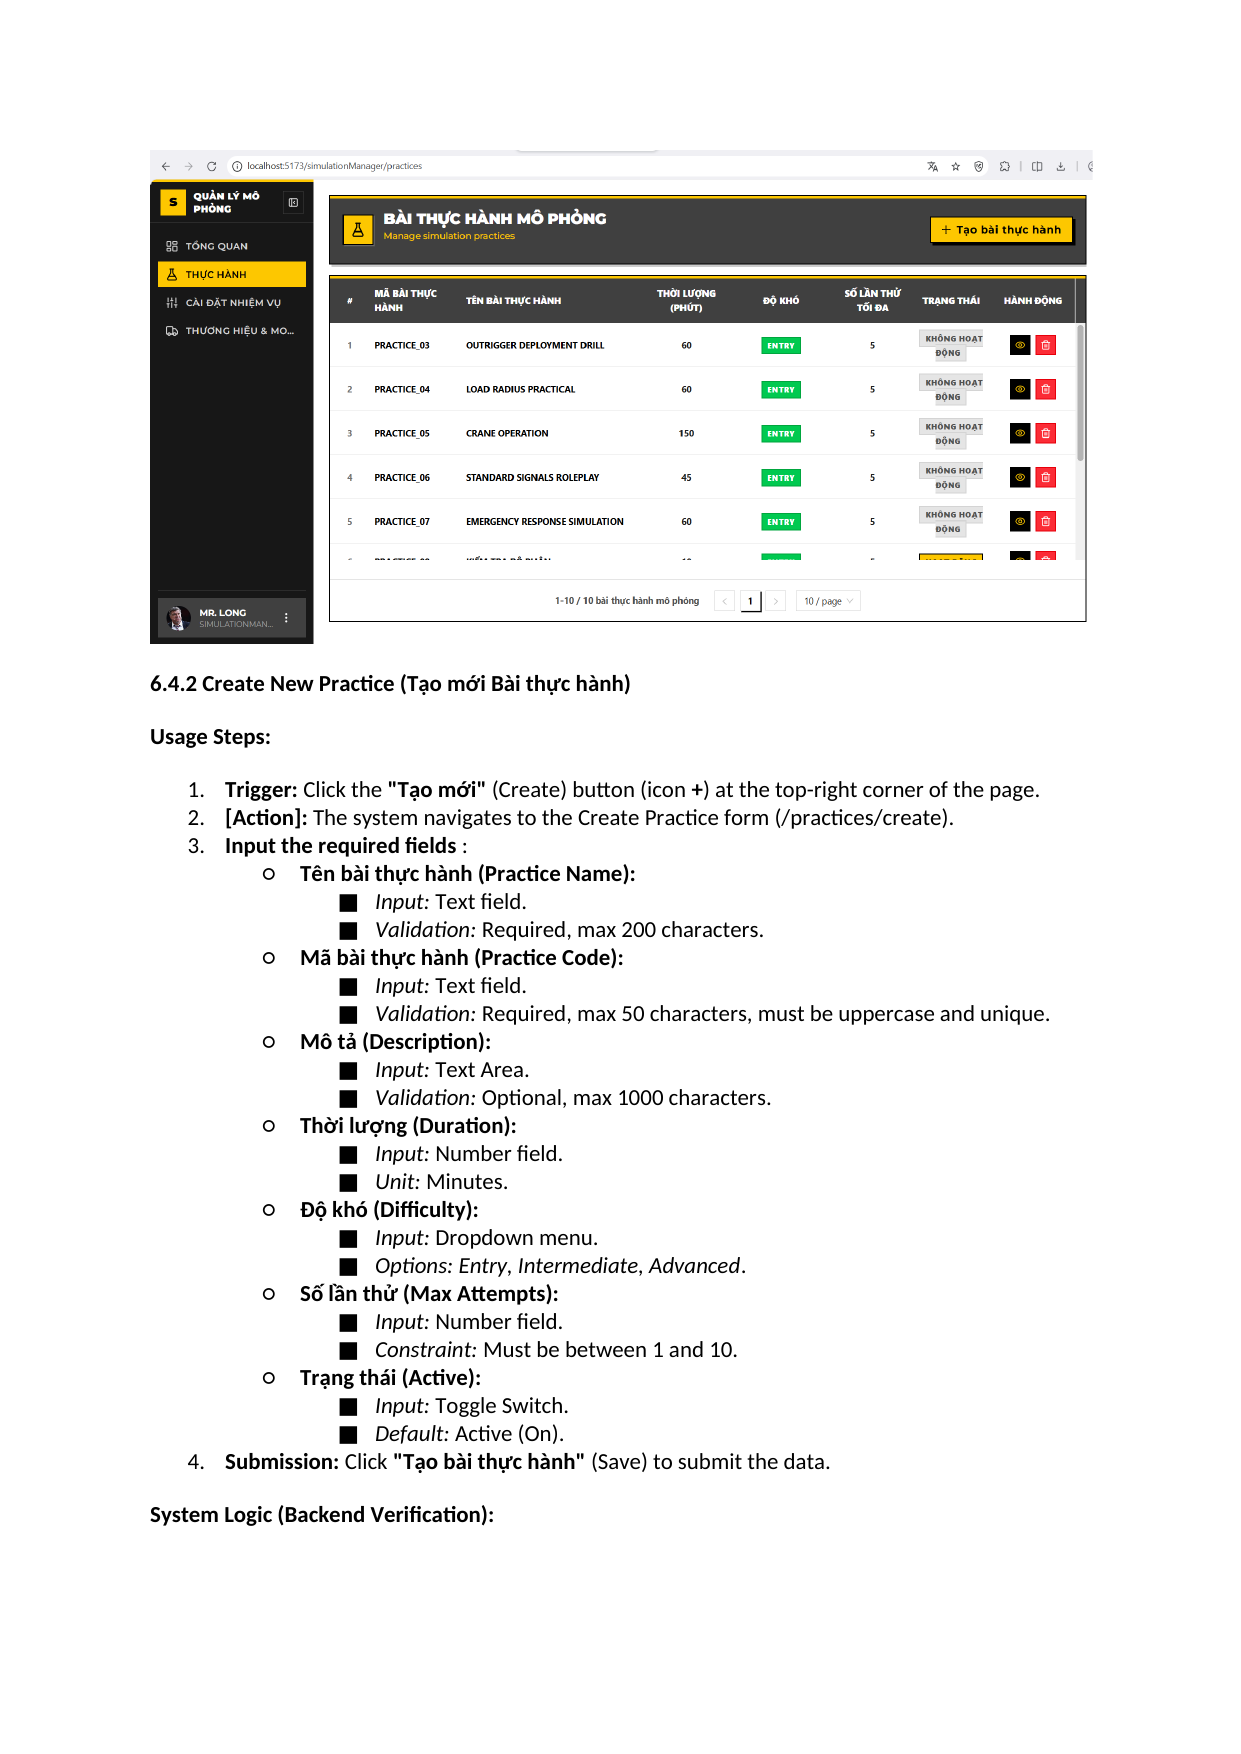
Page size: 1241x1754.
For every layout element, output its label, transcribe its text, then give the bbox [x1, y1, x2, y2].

list Options: Entry, Intermediate, Advanced. [337, 1251, 1093, 1279]
list Trạng thái (Active): [262, 1363, 1093, 1391]
list Constraint: Must be between 1 and 10. [337, 1335, 1093, 1363]
text Usage Steps: [150, 722, 1093, 750]
list Unit: Minutes. [337, 1167, 1093, 1195]
list Input: Number field. [337, 1139, 1093, 1167]
list Submission: Click "Tạo bài thực hành" (Save) to submit the data. [187, 1447, 1093, 1475]
list Trigger: Click the "Tạo mới" (Create) button (icon +) at the top-right corner of the page. [187, 775, 1093, 803]
text System Logic (Backend Verification): [150, 1500, 1093, 1528]
list Default: Active (On). [337, 1419, 1093, 1447]
list [Action]: The system navigates to the Create Practice form (/practices/create). [187, 803, 1093, 831]
list Mô tả (Description): [262, 1027, 1093, 1055]
list Mã bài thực hành (Practice Code): [262, 943, 1093, 971]
list Input: Text field. [337, 887, 1093, 915]
list Độ khó (Difficulty): [262, 1195, 1093, 1223]
list Validation: Required, max 200 characters. [337, 915, 1093, 943]
list Validation: Optional, max 1000 characters. [337, 1083, 1093, 1111]
list Tên bài thực hành (Practice Name): [262, 859, 1093, 887]
subtitle 6.4.2 Create New Practice (Tạo mới Bài thực hành) [150, 669, 1093, 697]
list Thời lượng (Duration): [262, 1111, 1093, 1139]
picture [150, 150, 1093, 644]
list Input: Number field. [337, 1307, 1093, 1335]
list Input: Text field. [337, 971, 1093, 999]
list Input: Toggle Switch. [337, 1391, 1093, 1419]
list Input: Dropdown menu. [337, 1223, 1093, 1251]
list Input the required fields : [187, 831, 1093, 859]
list Số lần thử (Max Attempts): [262, 1279, 1093, 1307]
list Input: Text Area. [337, 1055, 1093, 1083]
list Validation: Required, max 50 characters, must be uppercase and unique. [337, 999, 1093, 1027]
